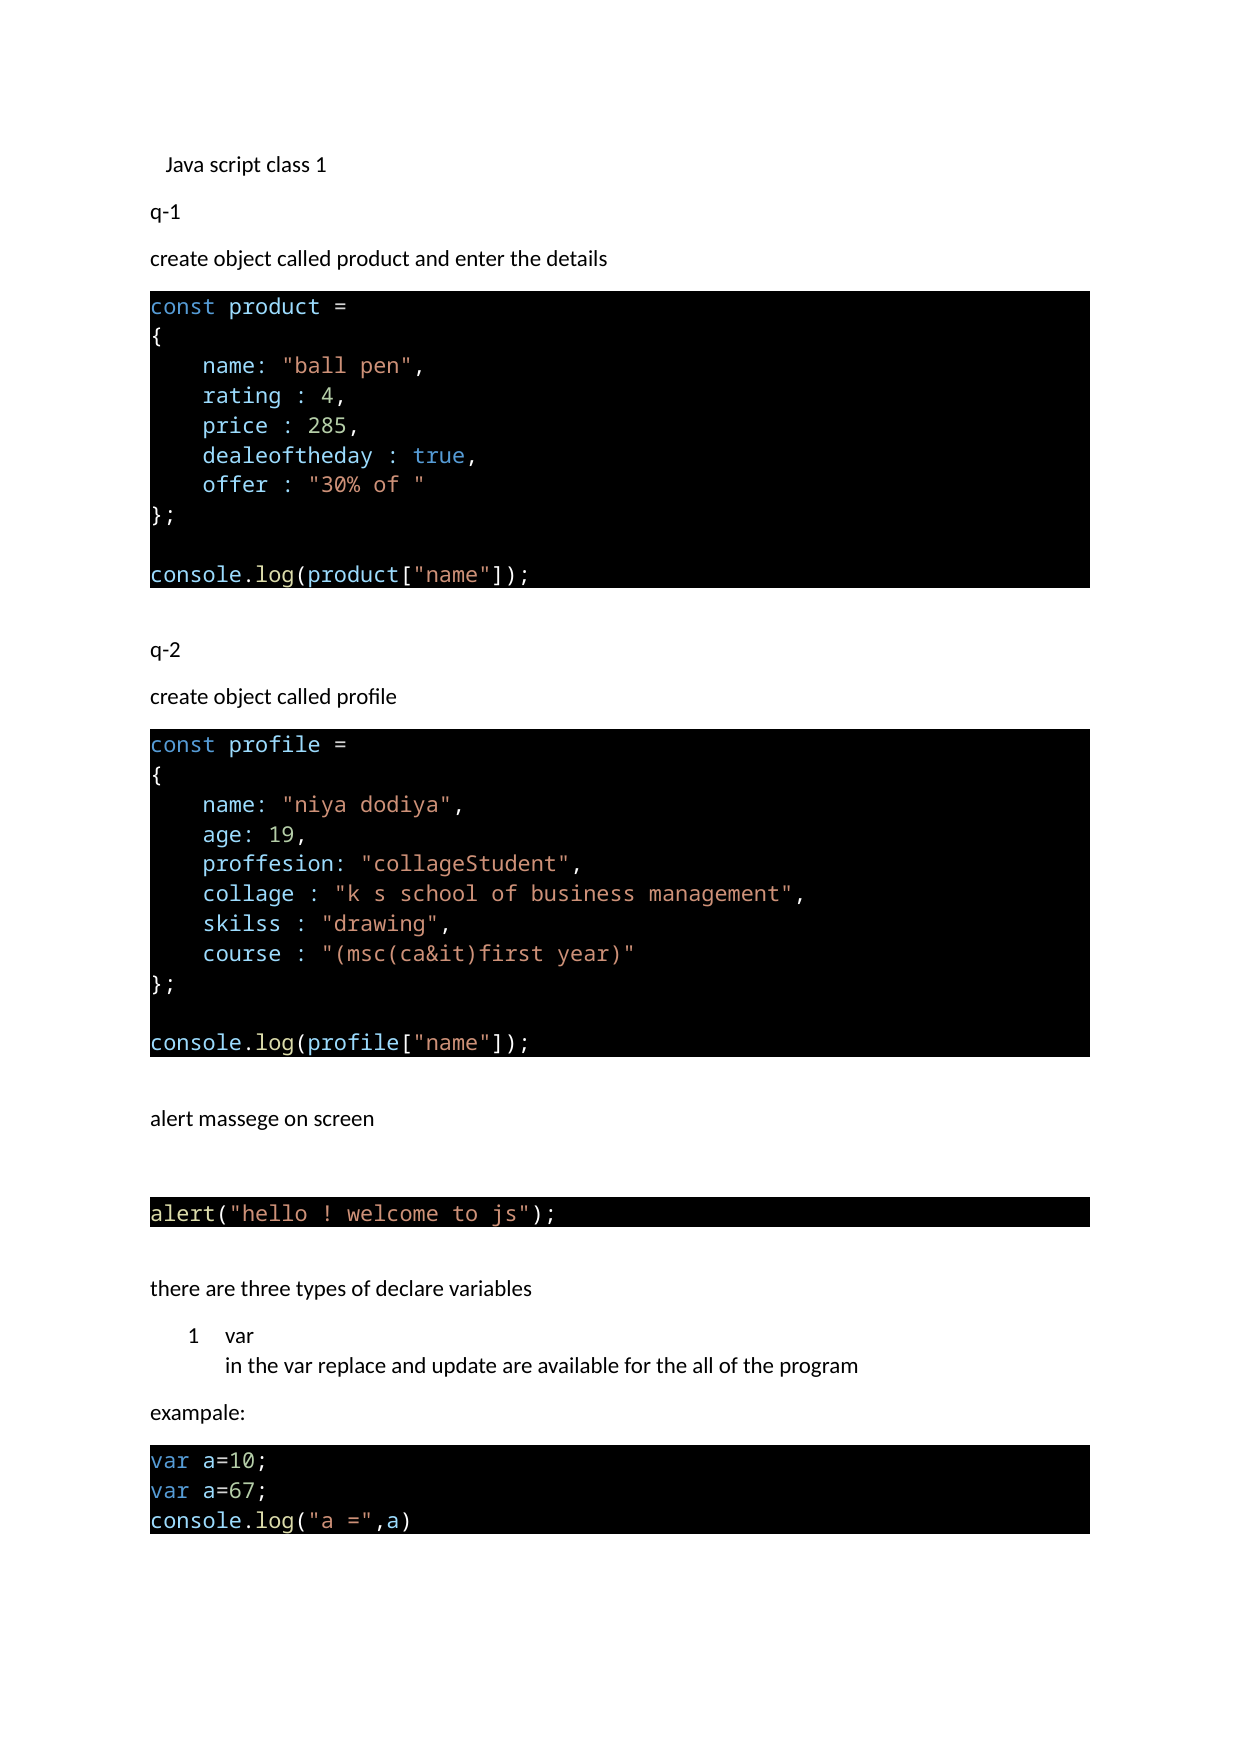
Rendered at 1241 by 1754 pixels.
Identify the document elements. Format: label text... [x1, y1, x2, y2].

text offer : "30% of " [150, 469, 1090, 499]
text alert("hello ! welcome to js"); [150, 1197, 1090, 1227]
text var a=10; [150, 1445, 1090, 1475]
text create object called profile [150, 682, 1090, 710]
text console.log(product["name"]); [150, 559, 1090, 588]
text rating : 4, [150, 380, 1090, 410]
text price : 285, [150, 410, 1090, 439]
text { [150, 759, 1090, 789]
text name: "ball pen", [150, 350, 1090, 380]
text dealeoftheday : true, [150, 439, 1090, 469]
text }; [150, 499, 1090, 529]
list var [187, 1321, 1090, 1349]
text age: 19, [150, 818, 1090, 848]
list in the var replace and update are available for the all of the program [225, 1351, 1090, 1379]
text Java script class 1 [150, 150, 1090, 178]
text console.log("a =",a) [150, 1504, 1090, 1534]
text name: "niya dodiya", [150, 789, 1090, 818]
text const profile = [150, 729, 1090, 759]
text alert massege on screen [150, 1104, 1090, 1132]
text proffesion: "collageStudent", [150, 848, 1090, 878]
text }; [150, 967, 1090, 997]
text q-2 [150, 635, 1090, 663]
text q-1 [150, 197, 1090, 225]
text skilss : "drawing", [150, 908, 1090, 938]
text create object called product and enter the details [150, 244, 1090, 272]
text const product = [150, 291, 1090, 320]
text var a=67; [150, 1475, 1090, 1504]
text { [150, 320, 1090, 350]
text console.log(profile["name"]); [150, 1027, 1090, 1057]
text there are three types of declare variables [150, 1274, 1090, 1302]
text exampale: [150, 1398, 1090, 1426]
text collage : "k s school of business management", [150, 878, 1090, 908]
text course : "(msc(ca&it)first year)" [150, 938, 1090, 967]
